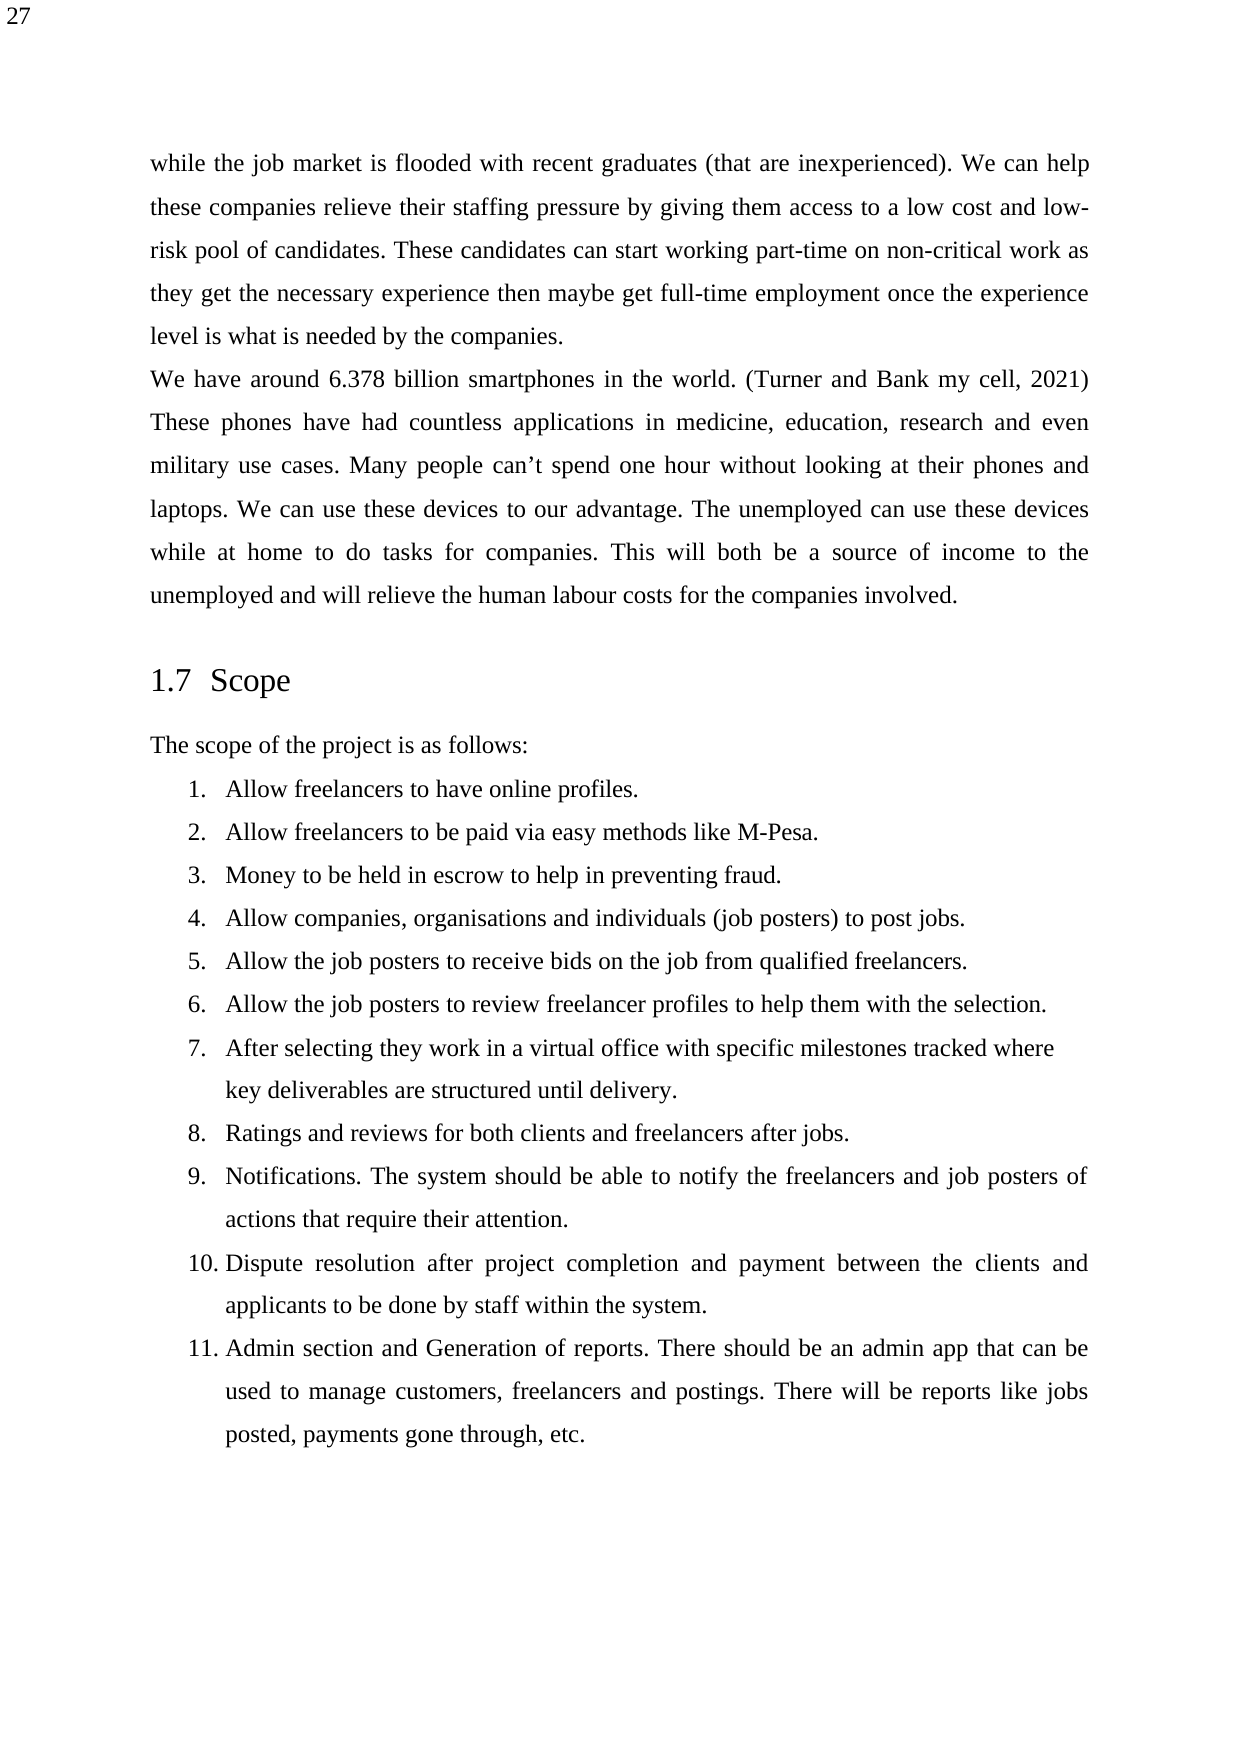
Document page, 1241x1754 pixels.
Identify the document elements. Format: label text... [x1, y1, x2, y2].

list Dispute resolution after project completion and payment between the clients and applicants to be done by staff within the system. [188, 1248, 1089, 1319]
list Allow the job posters to receive bids on the job from qualified freelancers. [188, 946, 1205, 975]
list Ratings and reviews for both clients and freelancers after jobs. [188, 1118, 1205, 1147]
subtitle Scope [150, 661, 1205, 699]
list Allow the job posters to review freelancer profiles to help them with the selection. [188, 989, 1205, 1018]
text while the job market is flooded with recent graduates (that are inexperienced). We can help these companies relieve their staffing pressure by giving them access to a low cost and low- risk pool of candidates. These candidates can start working part-time on non-critical work as they get the necessary experience then maybe get full-time employment once the experience level is what is needed by the companies. [150, 148, 1090, 350]
list Admin section and Generation of reports. There should be an admin app that can be used to manage customers, freelancers and postings. There will be reports like jobs posted, payments gone through, etc. [188, 1333, 1089, 1448]
list Allow freelancers to be paid via easy methods like M-Pesa. [188, 817, 1205, 846]
text We have around 6.378 billion smartphones in the world. (Turner and Bank my cell, 2021) These phones have had countless applications in medicine, education, research and even military use cases. Many people can’t spend one hour without looking at their phones and laptops. We can use these devices to our advantage. The unemployed can use these devices while at home to do tasks for companies. This will both be a source of income to the unemployed and will relieve the human labour costs for the companies involved. [150, 364, 1090, 609]
list Money to be held in escrow to help in preventing fraud. [188, 860, 1205, 888]
list Notifications. The system should be able to notify the freelancers and job posters of actions that require their attention. [188, 1161, 1089, 1233]
text The scope of the project is as follows: [150, 731, 1205, 759]
list Allow freelancers to have online profiles. [188, 774, 1205, 803]
list Allow companies, organisations and individuals (job posters) to post jobs. [188, 903, 1205, 932]
list After selecting they work in a virtual office with specific milestones tracked where key deliverables are structured until delivery. [188, 1033, 1090, 1104]
